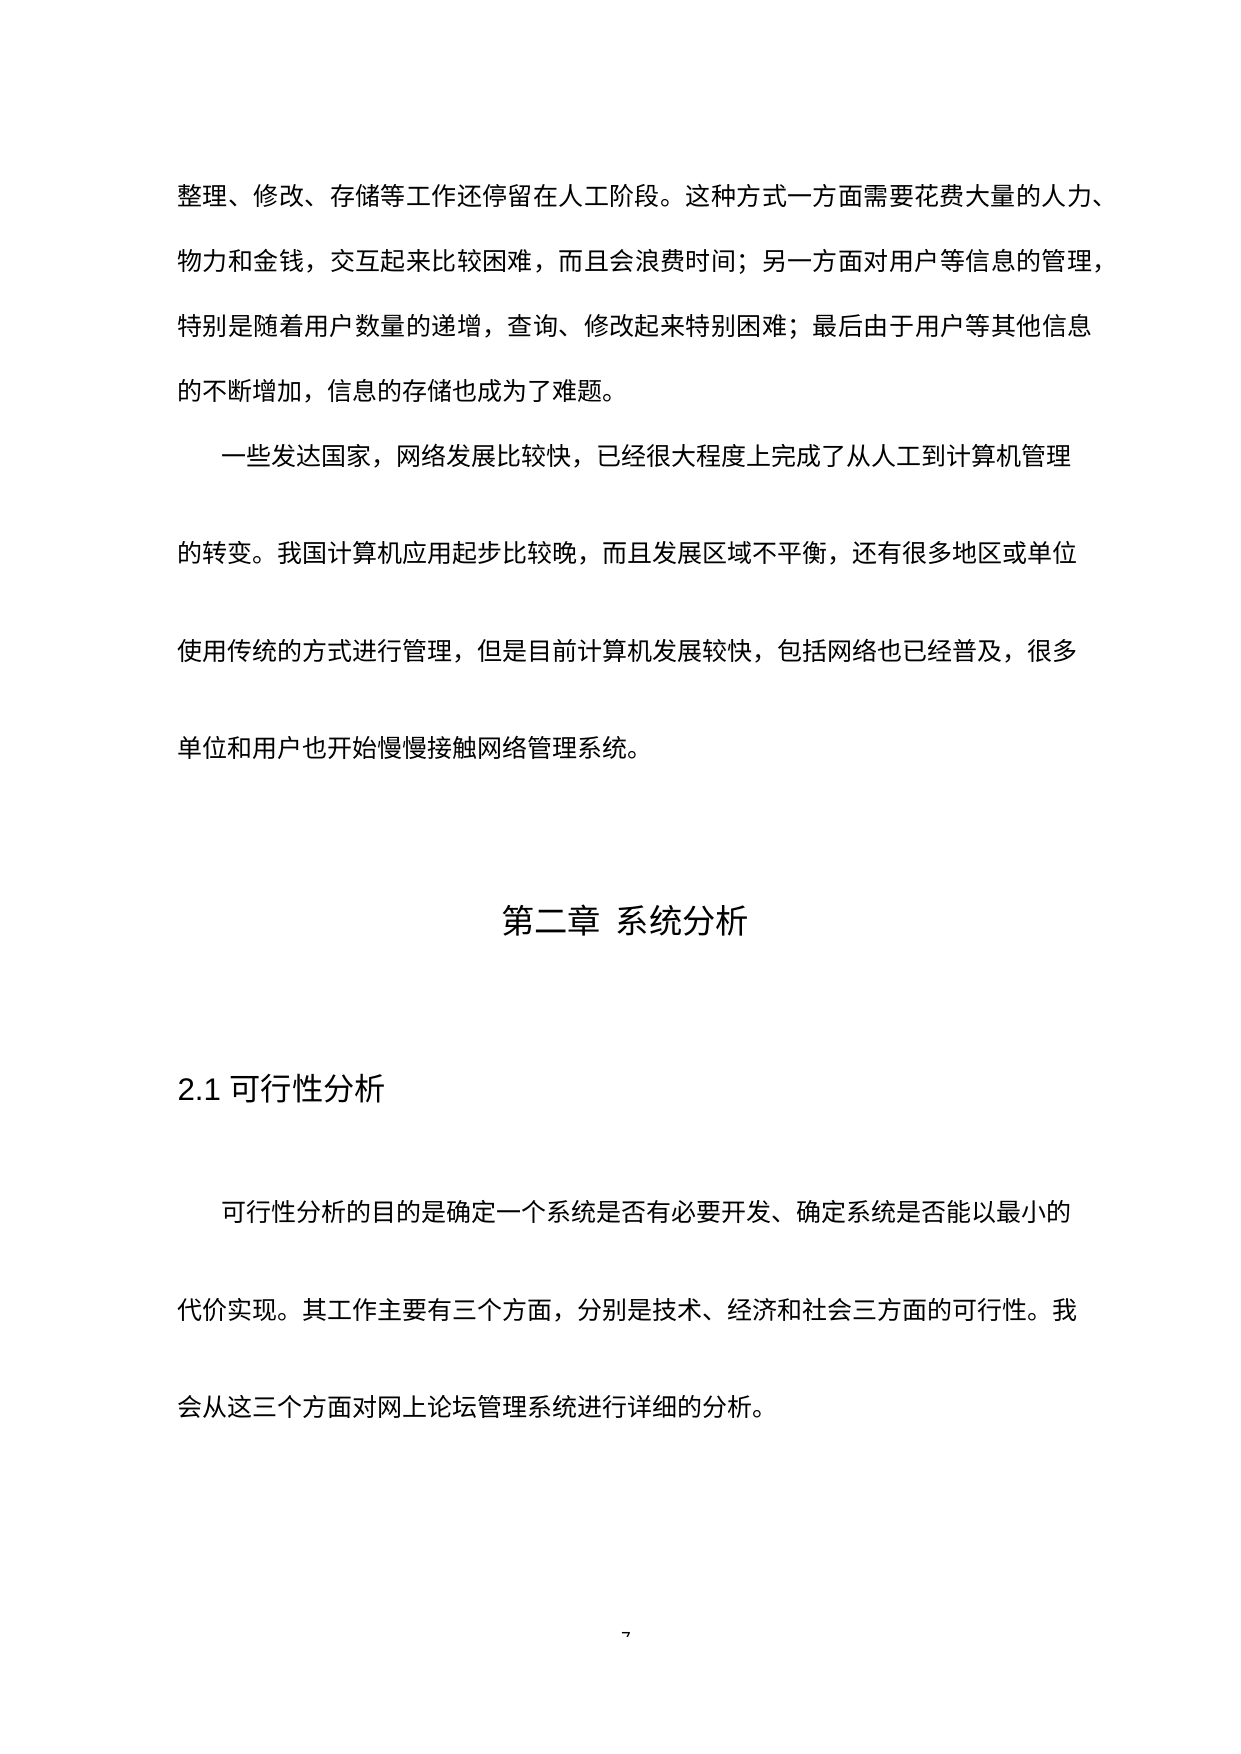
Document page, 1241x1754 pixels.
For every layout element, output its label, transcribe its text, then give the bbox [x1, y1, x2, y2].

text 可行性分析的目的是确定一个系统是否有必要开发、确定系统是否能以最小的代价实现。其工作主要有三个方面，分别是技术、经济和社会三方面的可行性。我会从这三个方面对网上论坛管理系统进行详细的分析。 [177, 1178, 1092, 1438]
text 一些发达国家，网络发展比较快，已经很大程度上完成了从人工到计算机管理的转变。我国计算机应用起步比较晚，而且发展区域不平衡，还有很多地区或单位使用传统的方式进行管理，但是目前计算机发展较快，包括网络也已经普及，很多单位和用户也开始慢慢接触网络管理系统。 [177, 422, 1092, 779]
list 第二章 系统分析 [177, 887, 1092, 952]
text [177, 162, 1092, 422]
text 2.1 可行性分析 [177, 1054, 1092, 1119]
